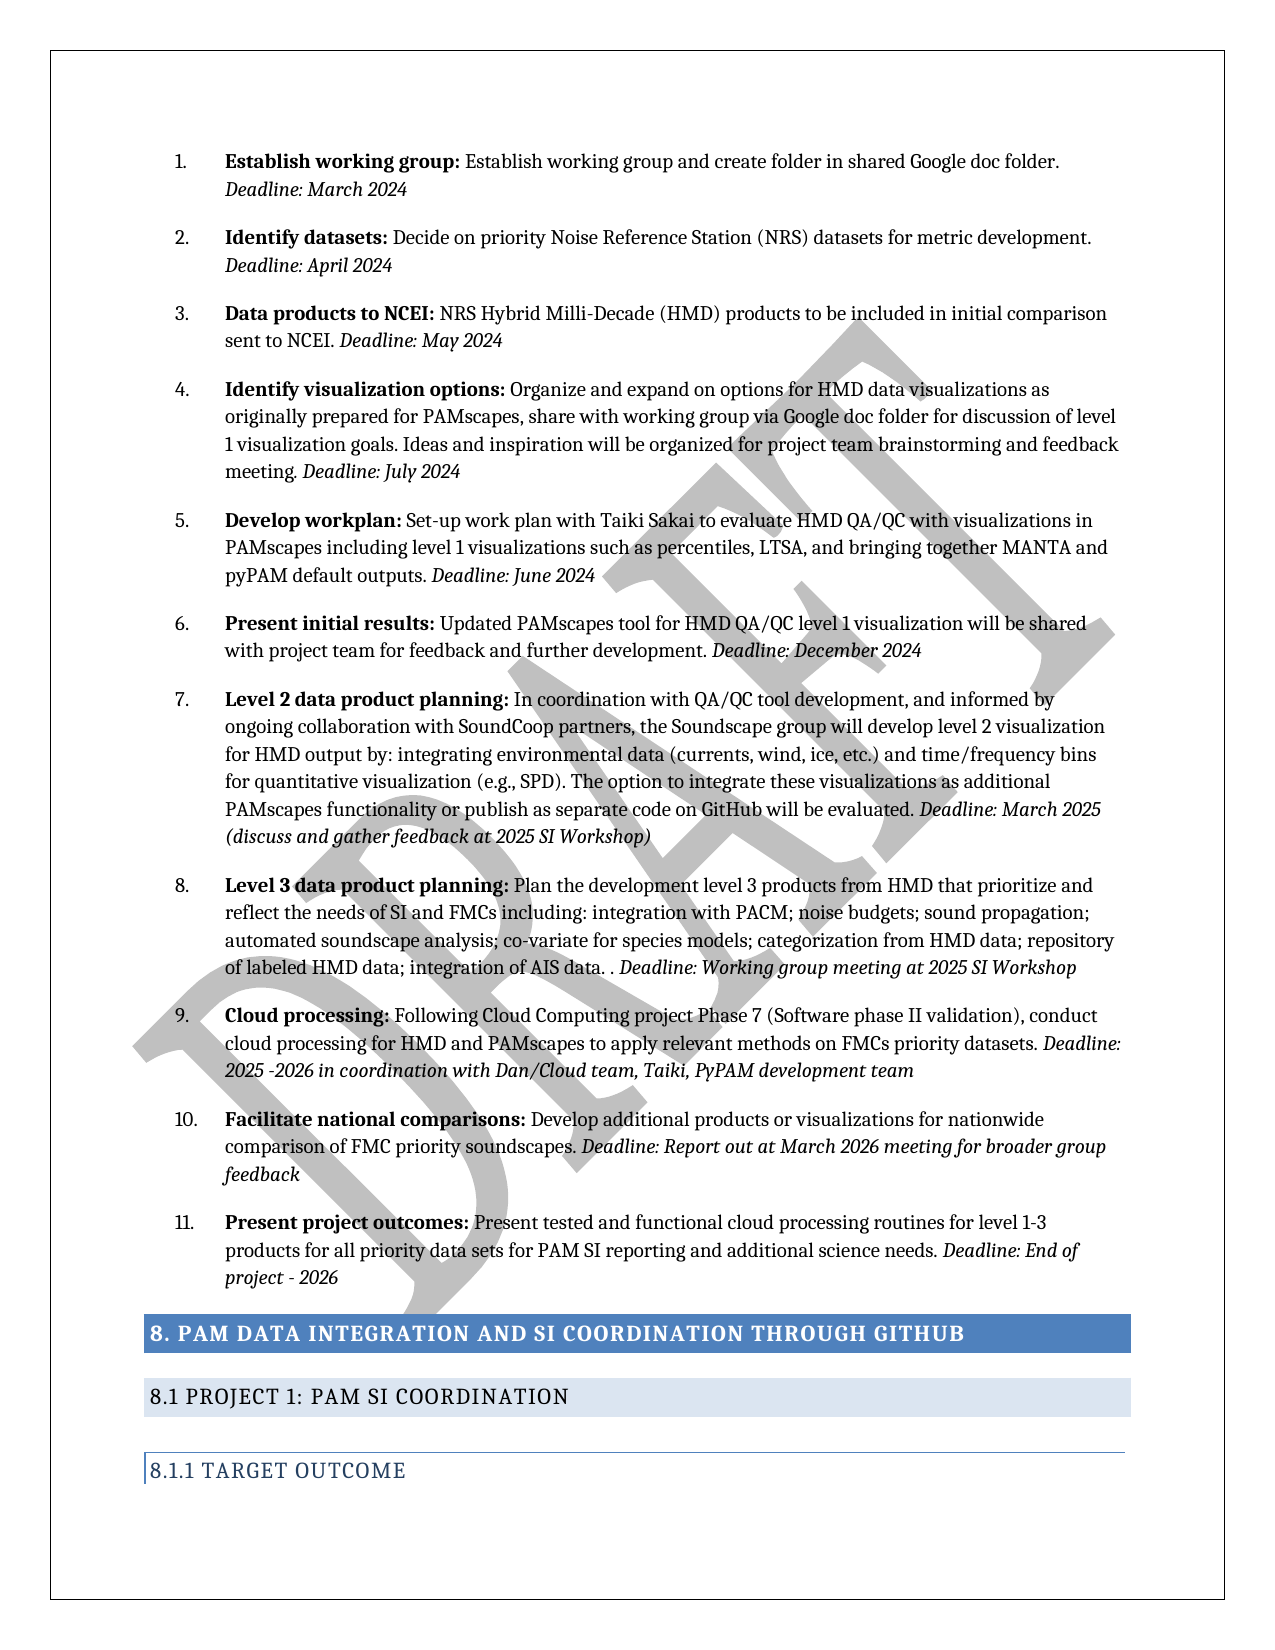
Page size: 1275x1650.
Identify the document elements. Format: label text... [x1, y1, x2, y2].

subtitle 8.1.1 Target Outcome [146, 1453, 1125, 1484]
list Level 3 data product planning: Plan the development level 3 products from HMD that prioritize and reflect the needs of SI and FMCs including: integration with PACM; noise budgets; sound propagation; automated soundscape analysis; co-variate for species models; categorization from HMD data; repository of labeled HMD data; integration of AIS data. . Deadline: Working group meeting at 2025 SI Workshop [175, 873, 1125, 980]
list Identify datasets: Decide on priority Noise Reference Station (NRS) datasets for metric development. Deadline: April 2024 [175, 226, 1125, 277]
list Develop workplan: Set-up work plan with Taiki Sakai to evaluate HMD QA/QC with visualizations in PAMscapes including level 1 visualizations such as percentiles, LTSA, and bringing together MANTA and pyPAM default outputs. Deadline: June 2024 [175, 508, 1125, 587]
subtitle 8. PAM Data Integration and SI Coordination through GitHub [150, 1320, 1125, 1347]
list Cloud processing: Following Cloud Computing project Phase 7 (Software phase II validation), conduct cloud processing for HMD and PAMscapes to apply relevant methods on FMCs priority datasets. Deadline: 2025 -2026 in coordination with Dan/Cloud team, Taiki, PyPAM development team [175, 1004, 1125, 1083]
list Identify visualization options: Organize and expand on options for HMD data visualizations as originally prepared for PAMscapes, share with working group via Google doc folder for discussion of level 1 visualization goals. Ideas and inspiration will be organized for project team brainstorming and feedback meeting. Deadline: July 2024 [175, 377, 1125, 484]
list Facilitate national comparisons: Develop additional products or visualizations for nationwide comparison of FMC priority soundscapes. Deadline: Report out at March 2026 meeting for broader group feedback [175, 1107, 1125, 1186]
list Present initial results: Updated PAMscapes tool for HMD QA/QC level 1 visualization will be shared with project team for feedback and further development. Deadline: December 2024 [175, 612, 1125, 663]
list Level 2 data product planning: In coordination with QA/QC tool development, and informed by ongoing collaboration with SoundCoop partners, the Soundscape group will develop level 2 visualization for HMD output by: integrating environmental data (currents, wind, ice, etc.) and time/frequency bins for quantitative visualization (e.g., SPD). The option to integrate these visualizations as additional PAMscapes functionality or publish as separate code on GitHub will be evaluated. Deadline: March 2025 (discuss and gather feedback at 2025 SI Workshop) [175, 687, 1125, 849]
list Data products to NCEI: NRS Hybrid Milli-Decade (HMD) products to be included in initial comparison sent to NCEI. Deadline: May 2024 [175, 302, 1125, 353]
subtitle 8.1 Project 1: PAM SI Coordination [150, 1384, 1125, 1410]
list Establish working group: Establish working group and create folder in shared Google doc folder. Deadline: March 2024 [175, 150, 1125, 201]
list Present project outcomes: Present tested and functional cloud processing routines for level 1-3 products for all priority data sets for PAM SI reporting and additional science needs. Deadline: End of project - 2026 [175, 1211, 1125, 1290]
